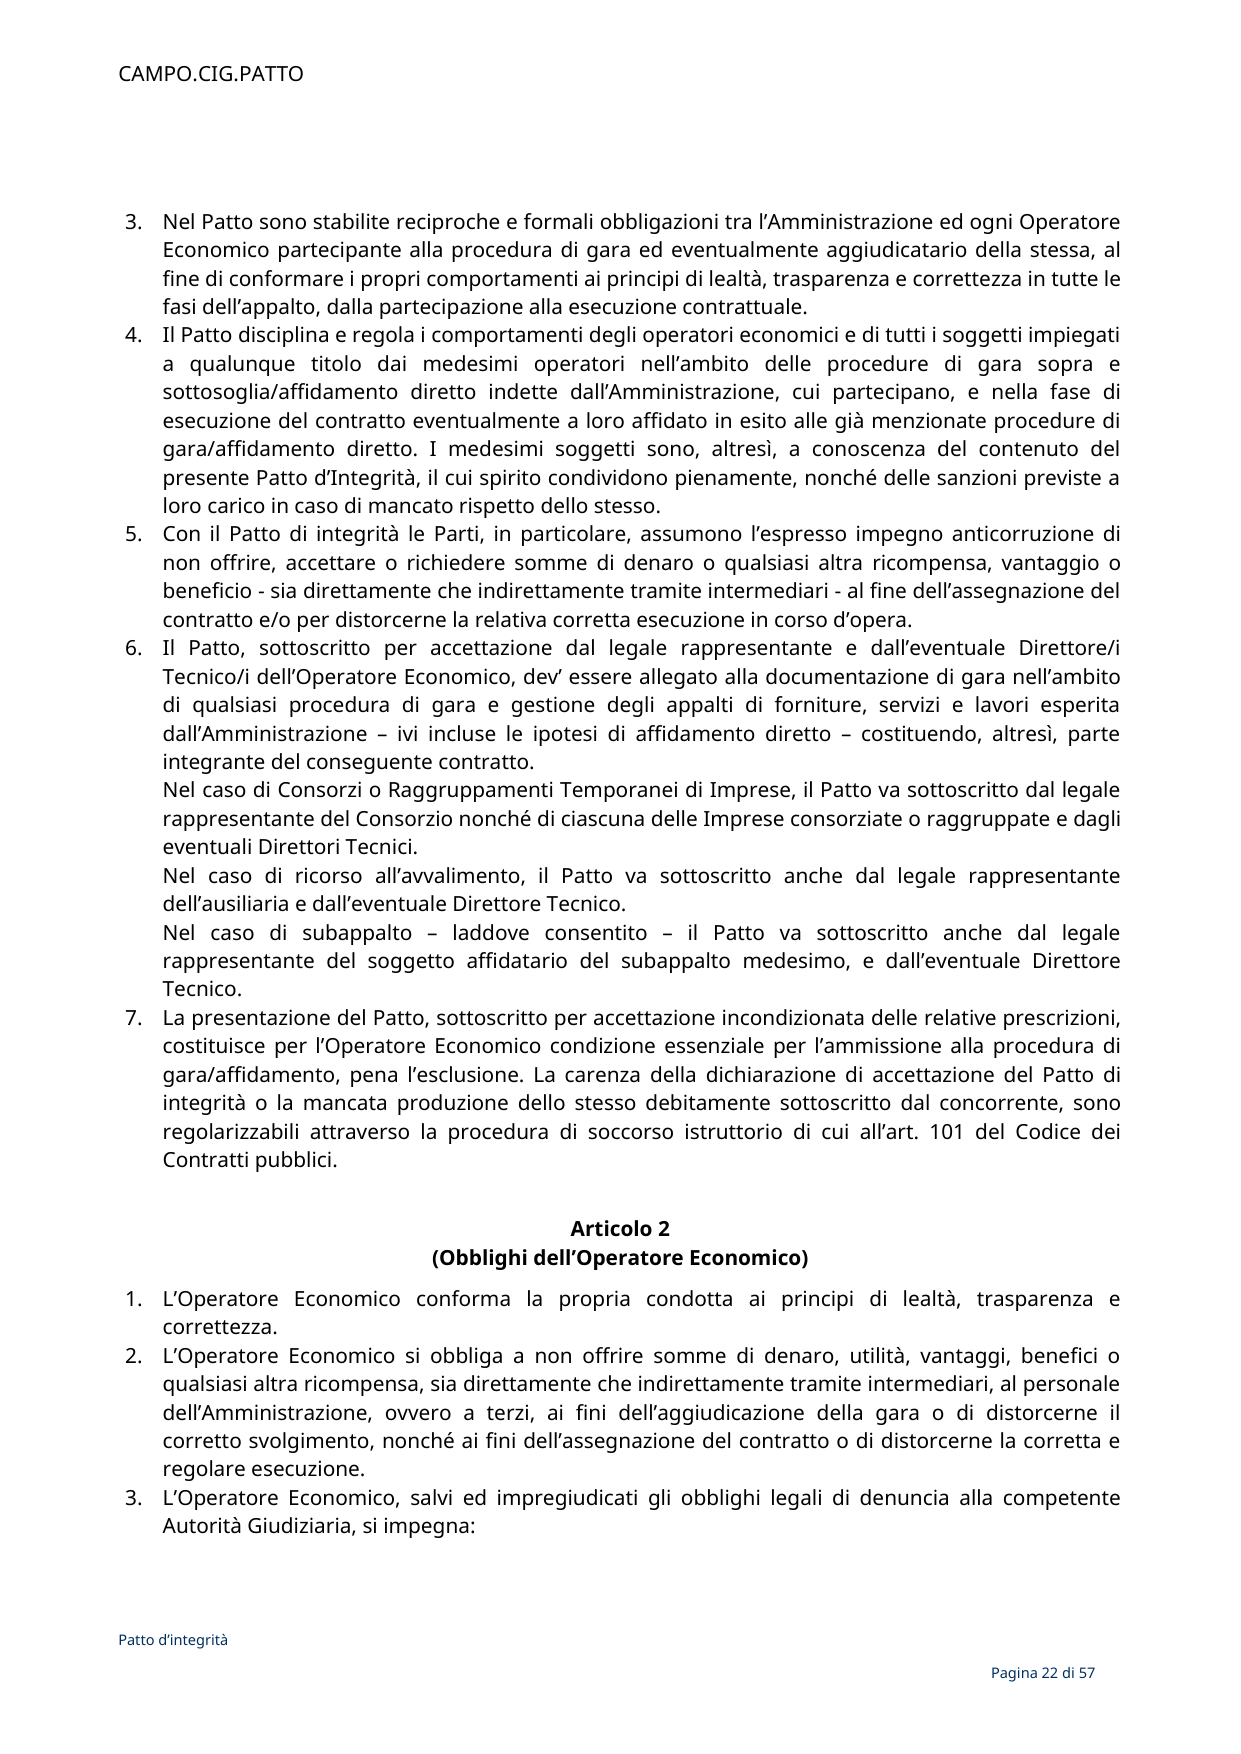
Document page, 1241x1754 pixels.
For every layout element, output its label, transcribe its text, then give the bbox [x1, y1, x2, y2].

list Il Patto disciplina e regola i comportamenti degli operatori economici e di tutti i soggetti impiegati a qualunque titolo dai medesimi operatori nell’ambito delle procedure di gara sopra e sottosoglia/affidamento diretto indette dall’Amministrazione, cui partecipano, e nella fase di esecuzione del contratto eventualmente a loro affidato in esito alle già menzionate procedure di gara/affidamento diretto. I medesimi soggetti sono, altresì, a conoscenza del contenuto del presente Patto d’Integrità, il cui spirito condividono pienamente, nonché delle sanzioni previste a loro carico in caso di mancato rispetto dello stesso. [125, 321, 1122, 519]
text Articolo 2 [118, 1214, 1122, 1243]
list Nel Patto sono stabilite reciproche e formali obbligazioni tra l’Amministrazione ed ogni Operatore Economico partecipante alla procedura di gara ed eventualmente aggiudicatario della stessa, al fine di conformare i propri comportamenti ai principi di lealtà, trasparenza e correttezza in tutte le fasi dell’appalto, dalla partecipazione alla esecuzione contrattuale. [125, 207, 1122, 321]
list L’Operatore Economico conforma la propria condotta ai principi di lealtà, trasparenza e correttezza. [125, 1284, 1122, 1341]
list La presentazione del Patto, sottoscritto per accettazione incondizionata delle relative prescrizioni, costituisce per l’Operatore Economico condizione essenziale per l’ammissione alla procedura di gara/affidamento, pena l’esclusione. La carenza della dichiarazione di accettazione del Patto di integrità o la mancata produzione dello stesso debitamente sottoscritto dal concorrente, sono regolarizzabili attraverso la procedura di soccorso istruttorio di cui all’art. 101 del Codice dei Contratti pubblici. [125, 1003, 1122, 1174]
list L’Operatore Economico, salvi ed impregiudicati gli obblighi legali di denuncia alla competente Autorità Giudiziaria, si impegna: [125, 1483, 1122, 1540]
list Il Patto, sottoscritto per accettazione dal legale rappresentante e dall’eventuale Direttore/i Tecnico/i dell’Operatore Economico, dev’ essere allegato alla documentazione di gara nell’ambito di qualsiasi procedura di gara e gestione degli appalti di forniture, servizi e lavori esperita dall’Amministrazione – ivi incluse le ipotesi di affidamento diretto – costituendo, altresì, parte integrante del conseguente contratto. [125, 633, 1122, 776]
list Nel caso di subappalto – laddove consentito – il Patto va sottoscritto anche dal legale rappresentante del soggetto affidatario del subappalto medesimo, e dall’eventuale Direttore Tecnico. [162, 918, 1122, 1003]
list L’Operatore Economico si obbliga a non offrire somme di denaro, utilità, vantaggi, benefici o qualsiasi altra ricompensa, sia direttamente che indirettamente tramite intermediari, al personale dell’Amministrazione, ovvero a terzi, ai fini dell’aggiudicazione della gara o di distorcerne il corretto svolgimento, nonché ai fini dell’assegnazione del contratto o di distorcerne la corretta e regolare esecuzione. [125, 1341, 1122, 1483]
list Nel caso di ricorso all’avvalimento, il Patto va sottoscritto anche dal legale rappresentante dell’ausiliaria e dall’eventuale Direttore Tecnico. [162, 861, 1122, 918]
list Con il Patto di integrità le Parti, in particolare, assumono l’espresso impegno anticorruzione di non offrire, accettare o richiedere somme di denaro o qualsiasi altra ricompensa, vantaggio o beneficio - sia direttamente che indirettamente tramite intermediari - al fine dell’assegnazione del contratto e/o per distorcerne la relativa corretta esecuzione in corso d’opera. [125, 519, 1122, 633]
text (Obblighi dell’Operatore Economico) [118, 1243, 1122, 1271]
list Nel caso di Consorzi o Raggruppamenti Temporanei di Imprese, il Patto va sottoscritto dal legale rappresentante del Consorzio nonché di ciascuna delle Imprese consorziate o raggruppate e dagli eventuali Direttori Tecnici. [162, 776, 1122, 861]
